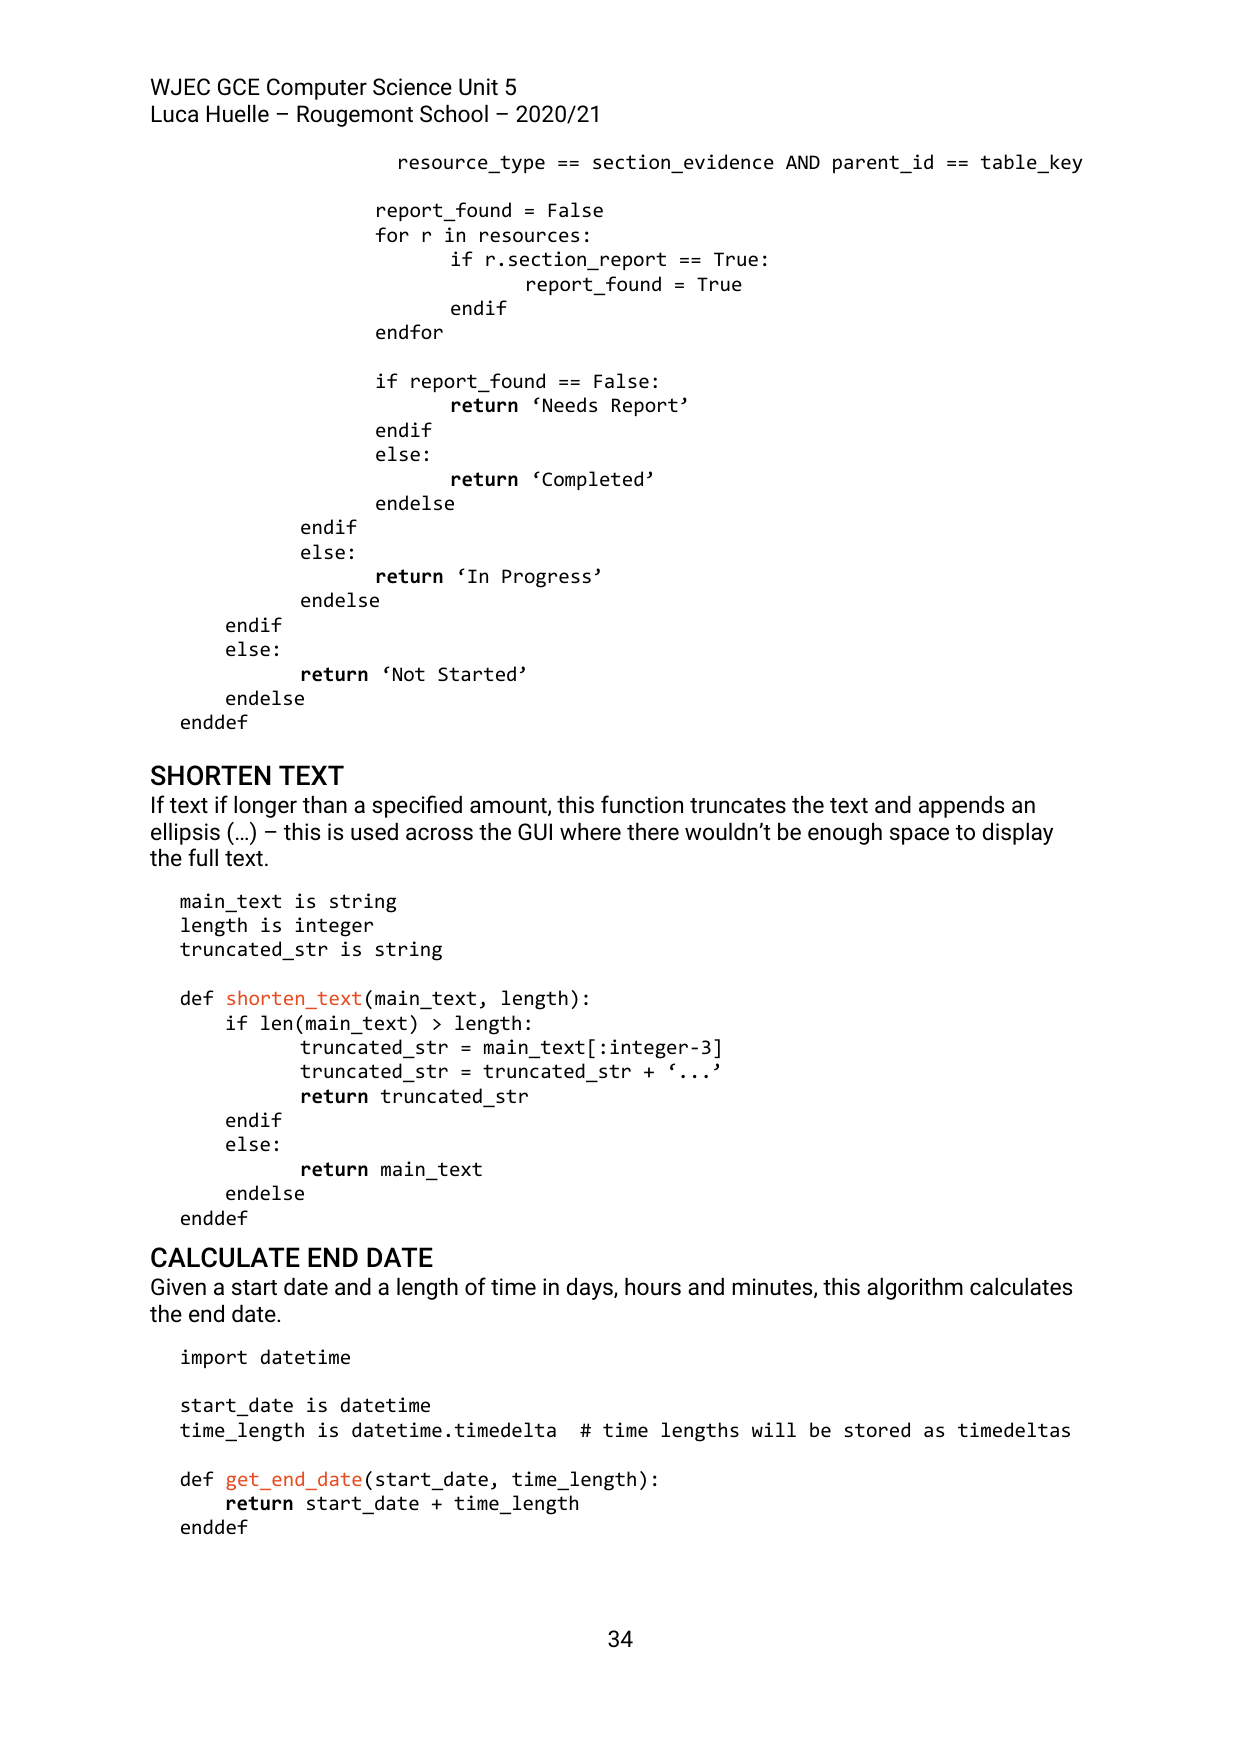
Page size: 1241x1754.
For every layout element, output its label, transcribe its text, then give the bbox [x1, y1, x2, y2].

text Given a start date and a length of time in days, hours and minutes, this algorithm calculates the end date. [150, 1274, 1090, 1328]
text return ‘Completed’ [179, 467, 1090, 491]
text endelse [179, 1182, 1090, 1206]
text if r.section_report == True: [404, 247, 1090, 272]
text report_found = False [179, 199, 1090, 223]
text def shorten_text(main_text, length): [179, 987, 1090, 1011]
text import datetime [179, 1345, 1090, 1369]
text else: [179, 442, 1090, 467]
text endelse [179, 491, 1090, 516]
text enddef [179, 711, 1090, 735]
text for r in resources: [179, 223, 1090, 247]
text return ‘In Progress’ [150, 564, 1090, 589]
text main_text is string [179, 889, 1090, 913]
text endif [179, 613, 1090, 637]
text else: [179, 1133, 1090, 1157]
text If text if longer than a specified amount, this function truncates the text and appends an ellipsis (…) – this is used across the GUI where there wouldn’t be enough space to display the full text. [150, 792, 1090, 872]
text report_found = True [404, 272, 1090, 296]
text endelse [150, 589, 1090, 613]
text truncated_str is string [179, 938, 1090, 962]
text def get_end_date(start_date, time_length): [179, 1467, 1090, 1491]
subtitle Calculate end date [150, 1243, 1090, 1274]
text endif [150, 516, 1090, 540]
text endfor [179, 321, 1090, 345]
text start_date is datetime [179, 1394, 1090, 1418]
text enddef [179, 1516, 1090, 1540]
text return ‘Needs Report’ [179, 394, 1090, 418]
text else: [150, 540, 1090, 564]
text return start_date + time_length [179, 1491, 1090, 1516]
text endif [179, 1108, 1090, 1133]
text time_length is datetime.timedelta # time lengths will be stored as timedeltas [179, 1418, 1090, 1442]
text endelse [179, 686, 1090, 711]
text resource_type == section_evidence AND parent_id == table_key [375, 150, 1090, 174]
text return ‘Not Started’ [179, 662, 1090, 686]
text enddef [179, 1206, 1090, 1230]
text length is integer [179, 913, 1090, 938]
text return main_text [179, 1157, 1090, 1182]
text endif [179, 418, 1090, 442]
text return truncated_str [179, 1084, 1090, 1108]
text endif [404, 296, 1090, 321]
subtitle Shorten text [150, 760, 1090, 792]
text truncated_str = main_text[:integer-3] [179, 1035, 1090, 1060]
text if report_found == False: [329, 369, 1090, 394]
text truncated_str = truncated_str + ‘...’ [179, 1060, 1090, 1084]
text if len(main_text) > length: [179, 1011, 1090, 1035]
text else: [179, 637, 1090, 662]
